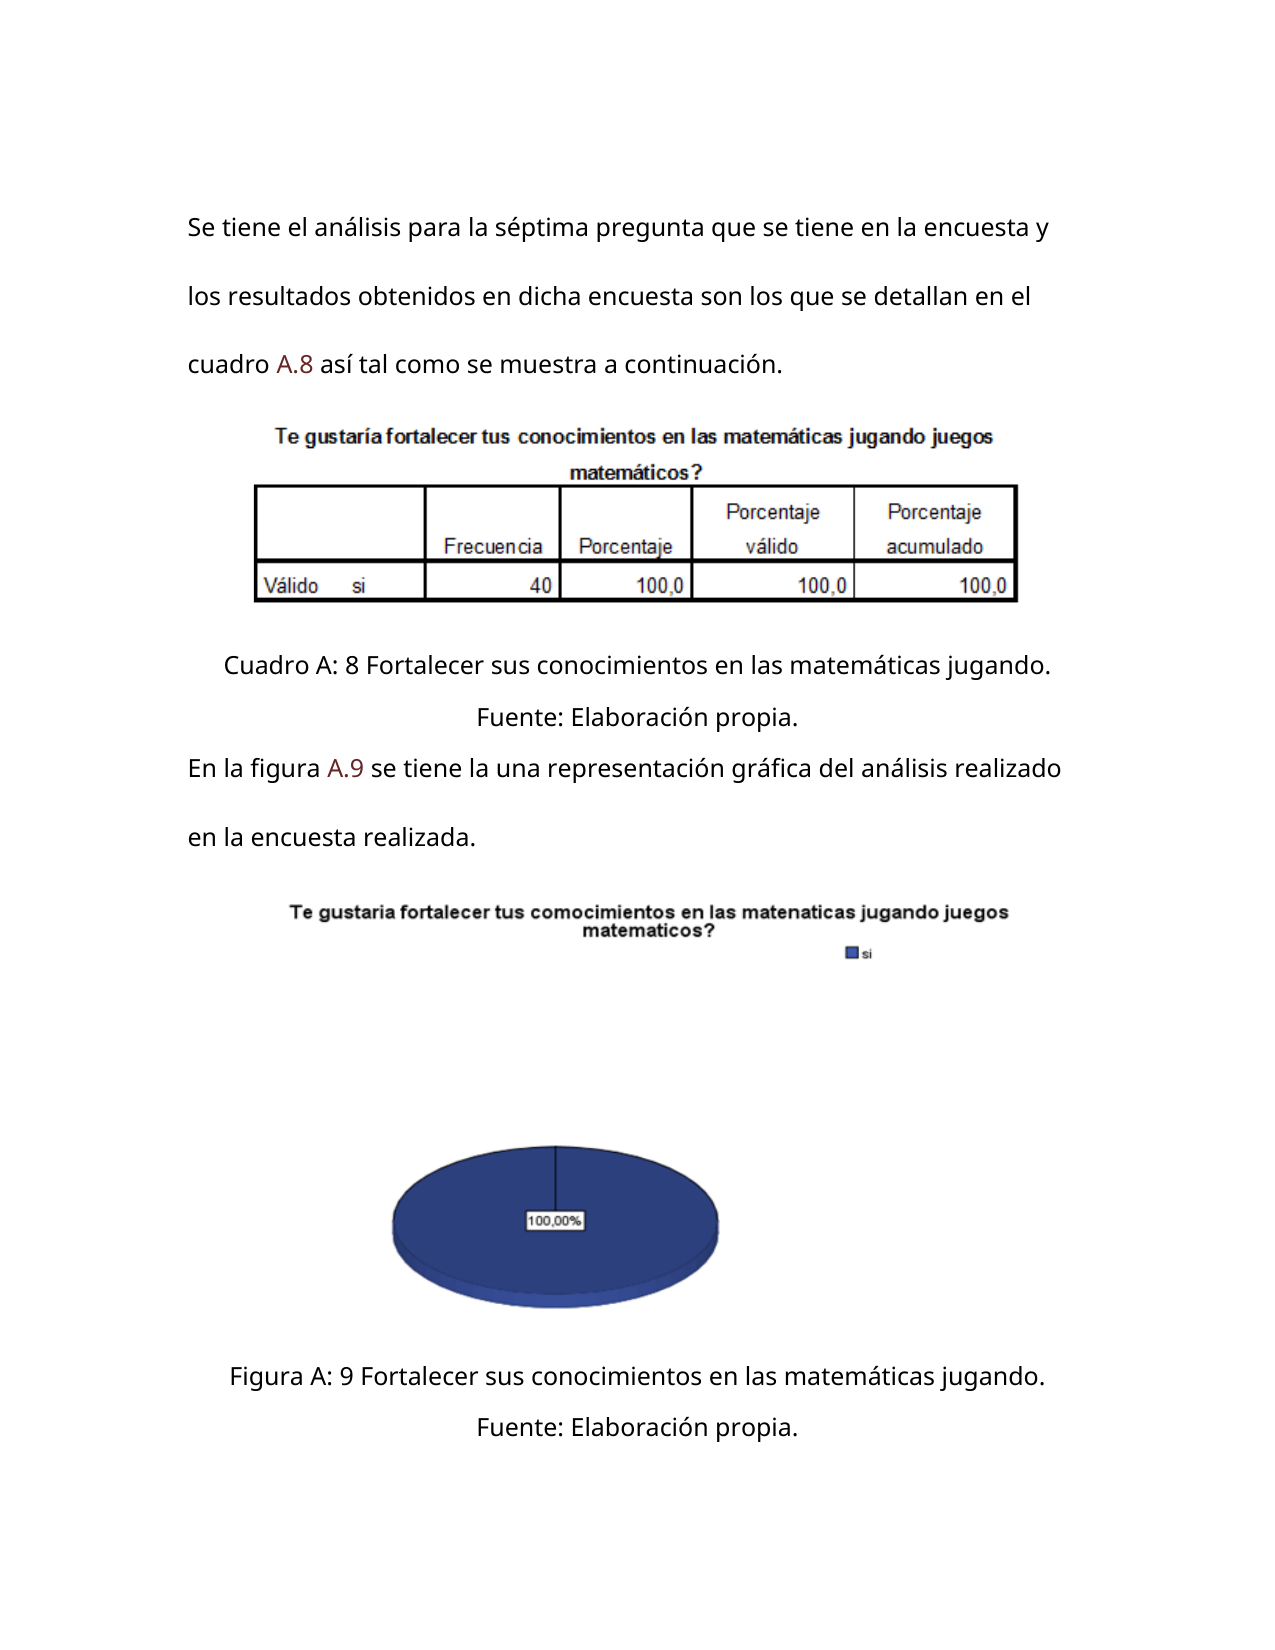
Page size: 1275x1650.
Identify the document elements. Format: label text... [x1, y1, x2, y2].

text Se tiene el análisis para la séptima pregunta que se tiene en la encuesta y los resultados obtenidos en dicha encuesta son los que se detallan en el cuadro A.8 así tal como se muestra a continuación. [187, 210, 1087, 380]
text Figura A: 9 Fortalecer sus conocimientos en las matemáticas jugando. [187, 1358, 1087, 1392]
text Fuente: Elaboración propia. [187, 699, 1087, 733]
text En la figura A.9 se tiene la una representación gráfica del análisis realizado en la encuesta realizada. [187, 751, 1087, 853]
text Cuadro A: 8 Fortalecer sus conocimientos en las matemáticas jugando. [187, 648, 1087, 682]
text Fuente: Elaboración propia. [187, 1410, 1087, 1444]
